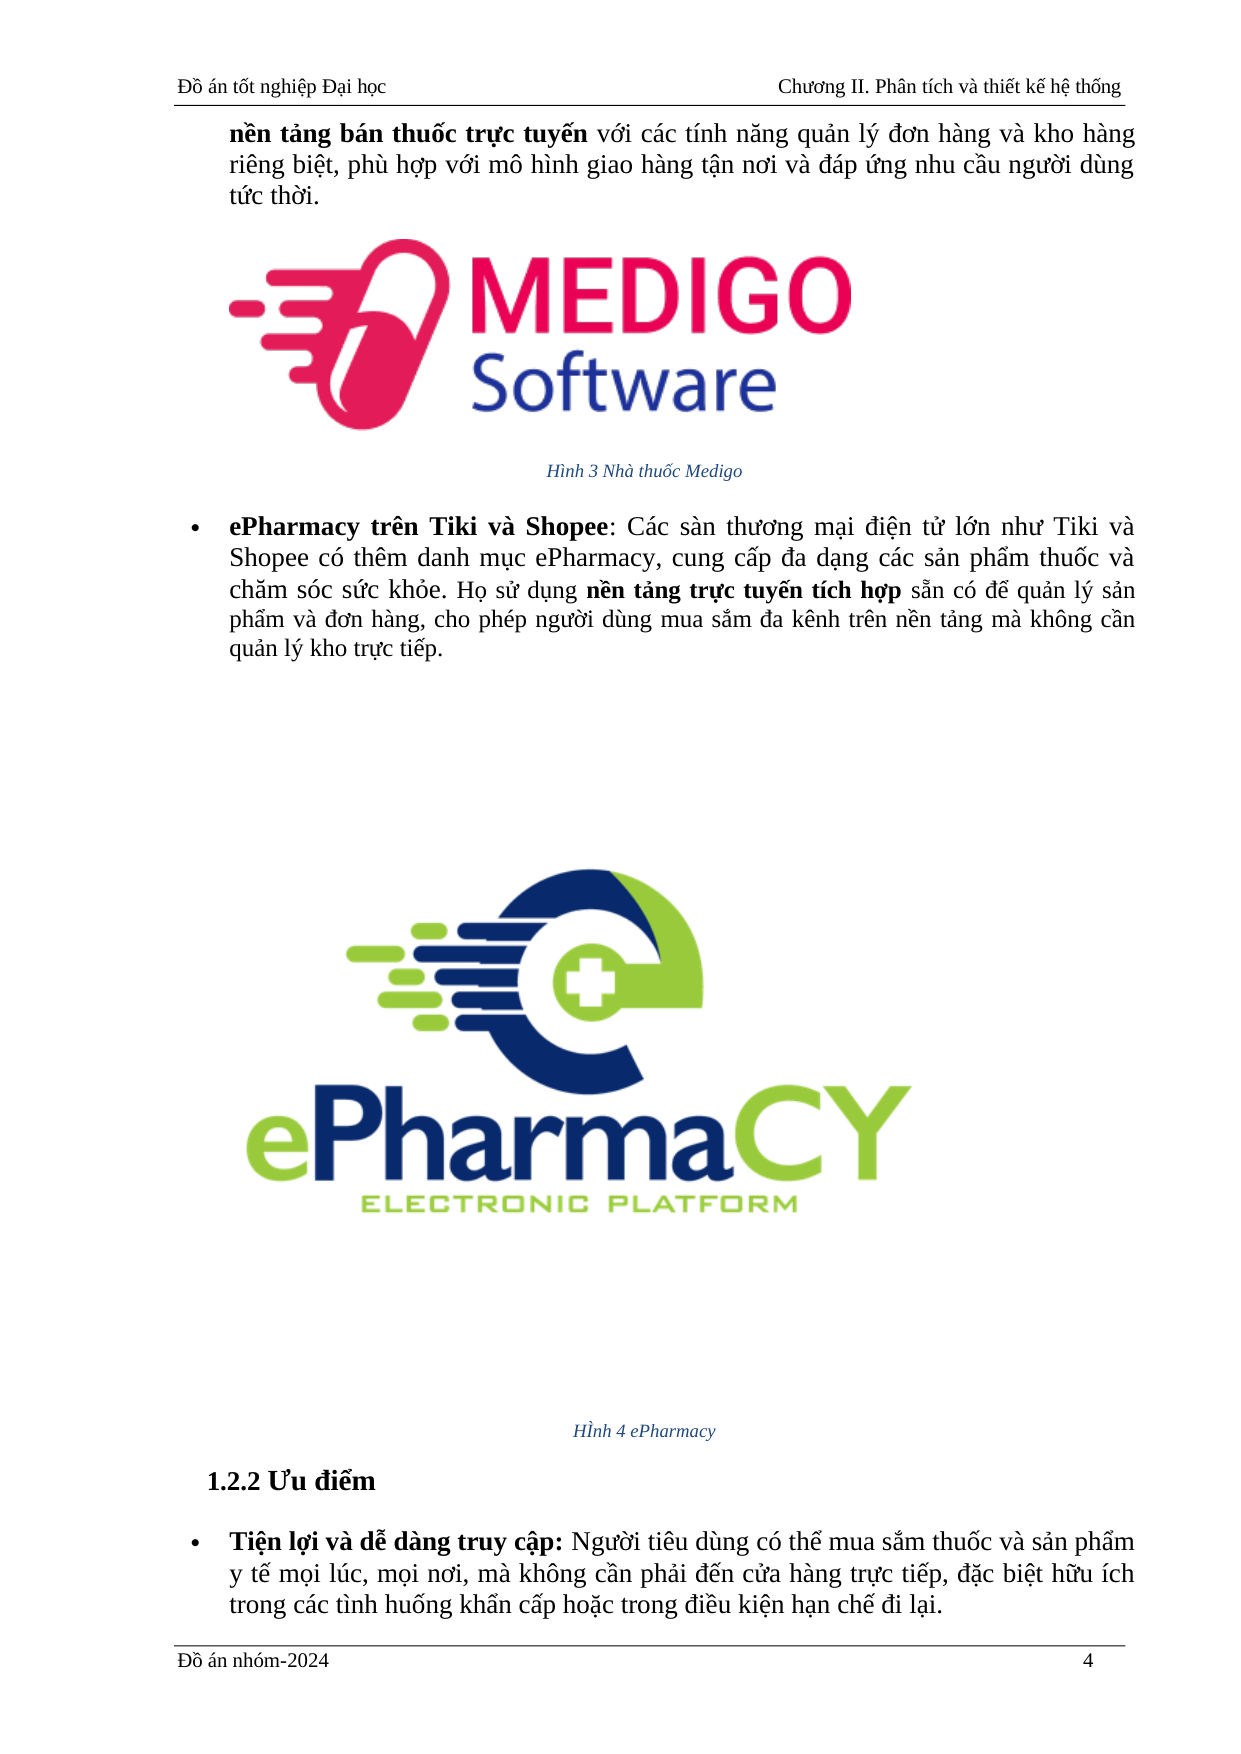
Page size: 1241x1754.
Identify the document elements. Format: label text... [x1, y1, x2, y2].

text HÌnh 4 ePharmacy [154, 1420, 1136, 1442]
list Tiện lợi và dễ dàng truy cập: Người tiêu dùng có thể mua sắm thuốc và sản phẩm y tế mọi lúc, mọi nơi, mà không cần phải đến cửa hàng trực tiếp, đặc biệt hữu ích trong các tình huống khẩn cấp hoặc trong điều kiện hạn chế đi lại. [192, 1526, 1136, 1619]
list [192, 117, 1136, 210]
picture [229, 239, 851, 431]
text Hình 3 Nhà thuốc Medigo [154, 460, 1136, 481]
picture [229, 690, 930, 1392]
list ePharmacy trên Tiki và Shopee: Các sàn thương mại điện tử lớn như Tiki và Shopee có thêm danh mục ePharmacy, cung cấp đa dạng các sản phẩm thuốc và chăm sóc sức khỏe. Họ sử dụng nền tảng trực tuyến tích hợp sẵn có để quản lý sản phẩm và đơn hàng, cho phép người dùng mua sắm đa kênh trên nền tảng mà không cần quản lý kho trực tiếp. [192, 510, 1136, 661]
subtitle Ưu điểm [207, 1463, 1136, 1496]
